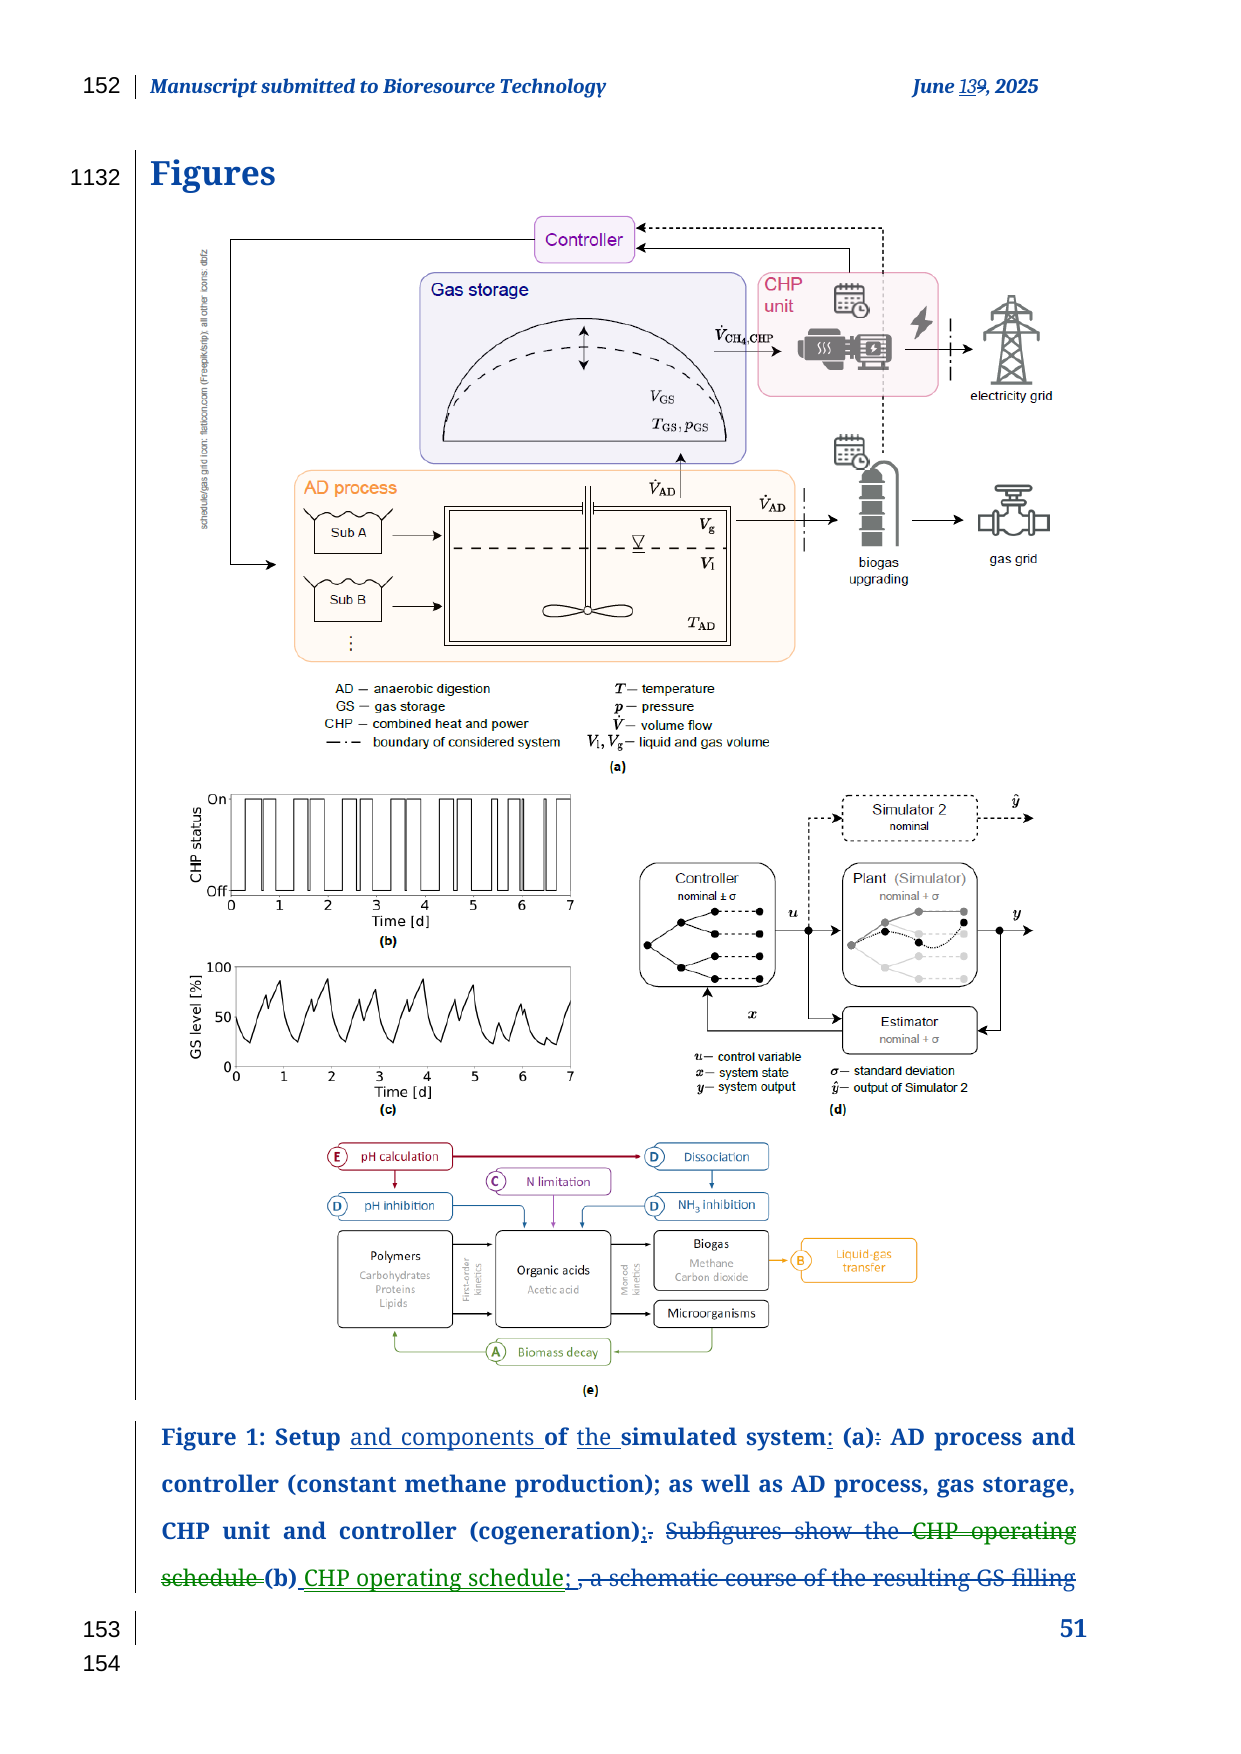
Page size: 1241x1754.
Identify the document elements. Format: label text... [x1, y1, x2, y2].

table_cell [150, 1421, 1091, 1593]
subtitle Figures [150, 150, 1090, 195]
table_header [150, 195, 1091, 1421]
picture [181, 195, 1056, 1400]
